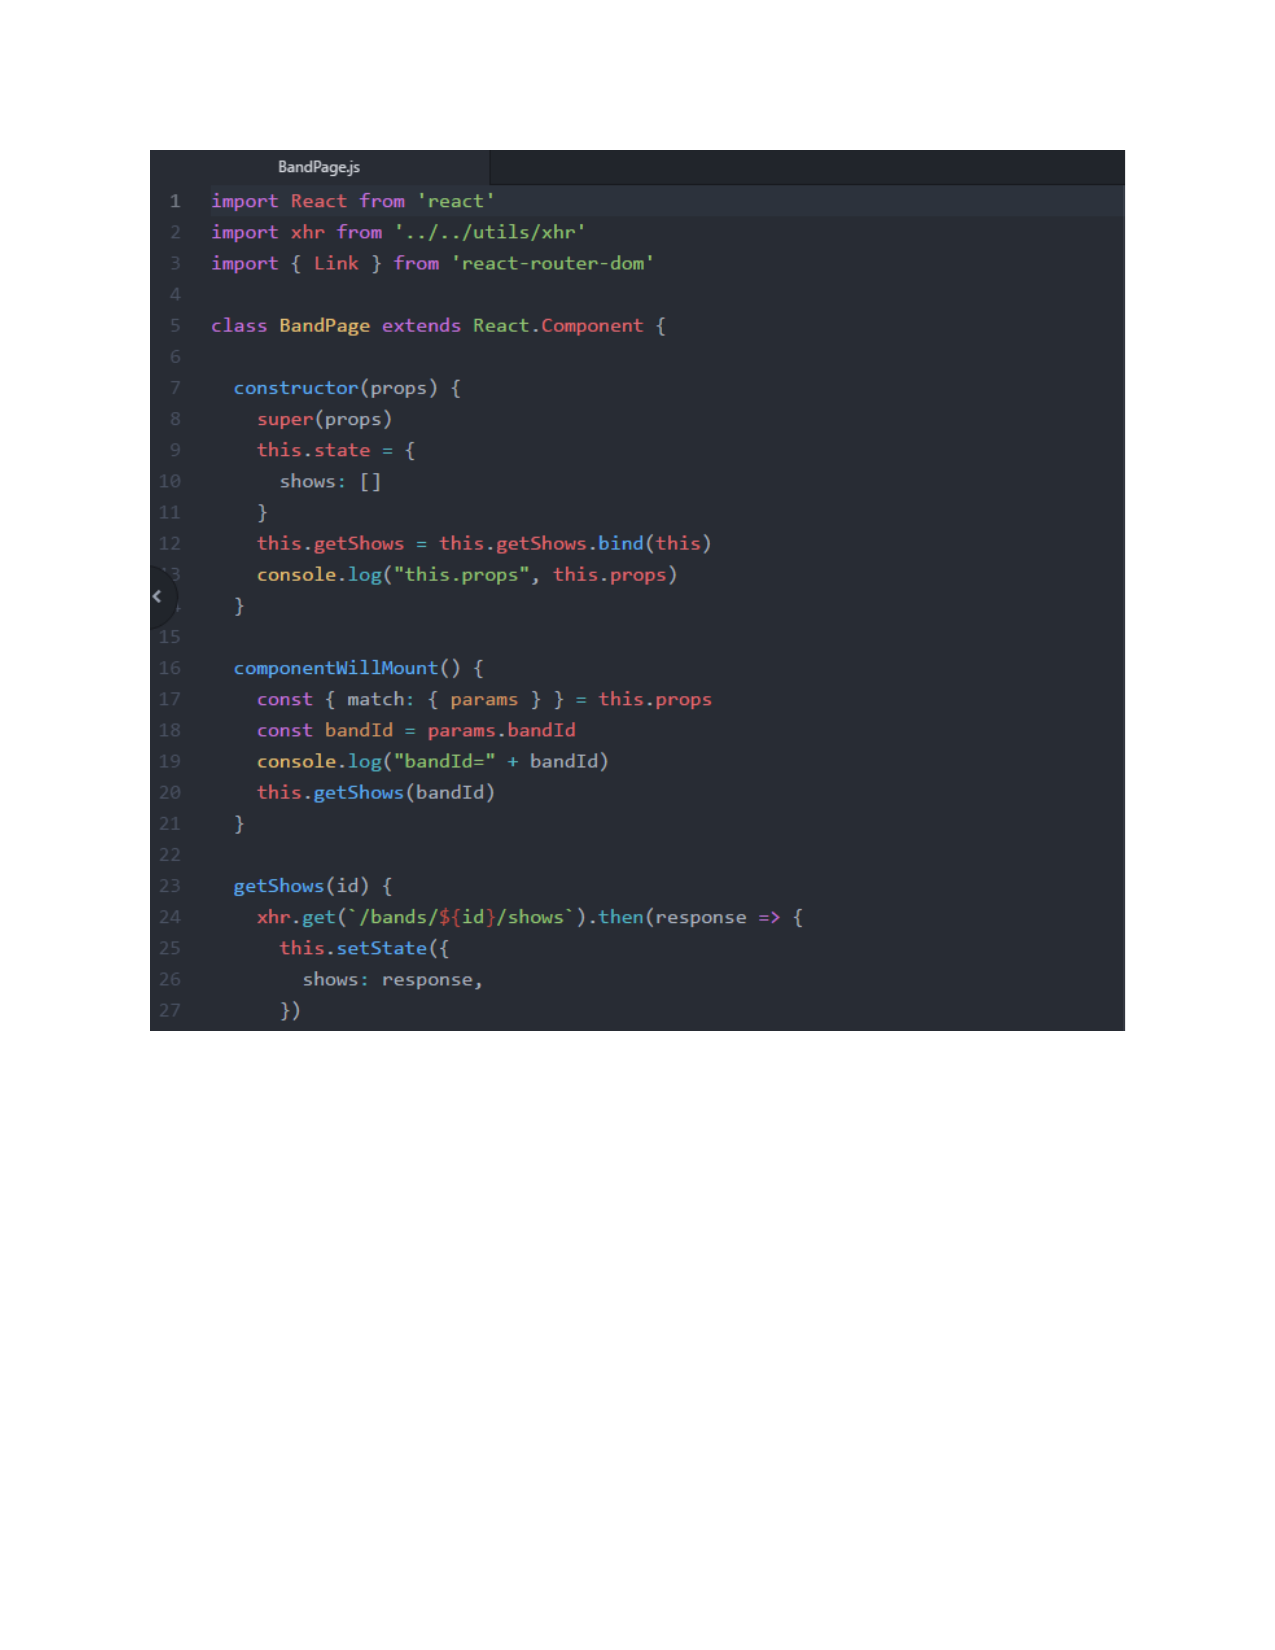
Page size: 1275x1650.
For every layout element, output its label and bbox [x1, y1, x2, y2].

picture [150, 150, 1125, 1031]
